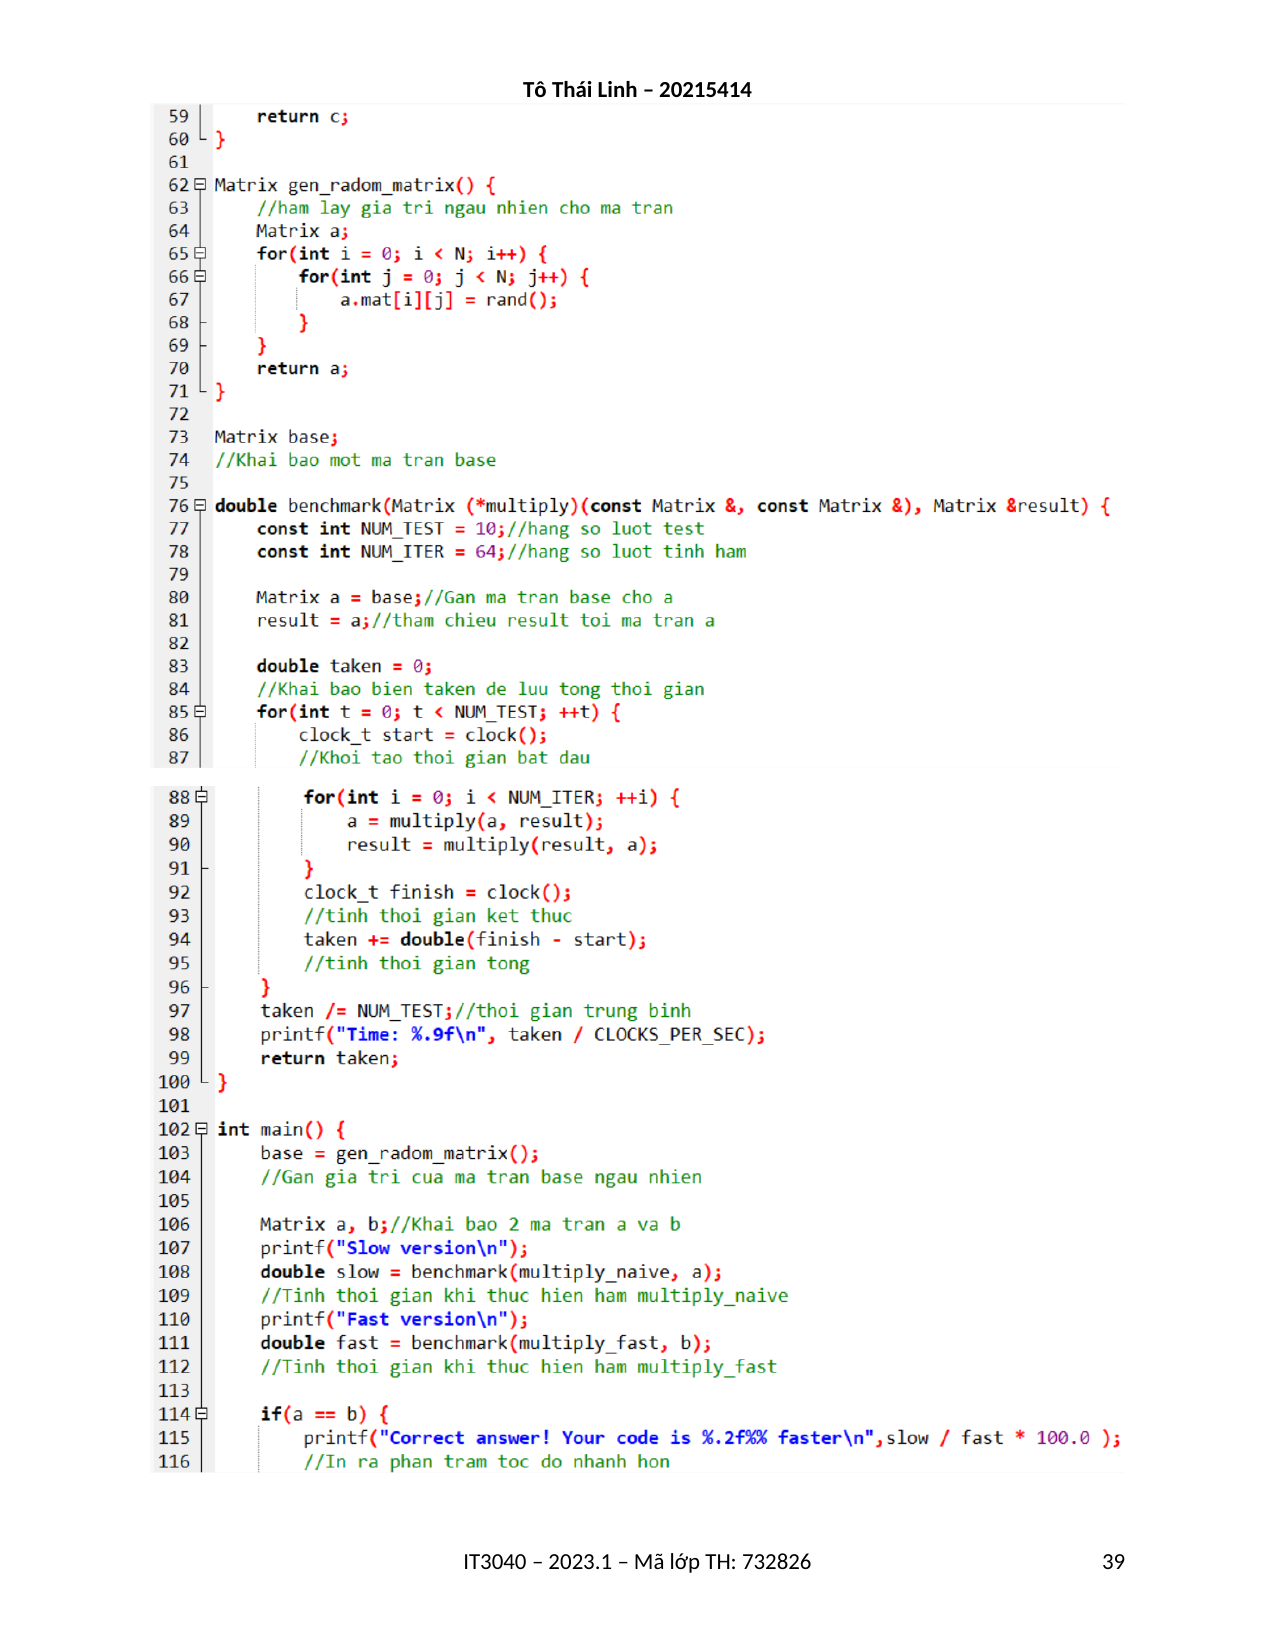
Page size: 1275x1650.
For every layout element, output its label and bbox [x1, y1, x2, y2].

picture [150, 786, 1125, 1473]
picture [150, 103, 1125, 768]
